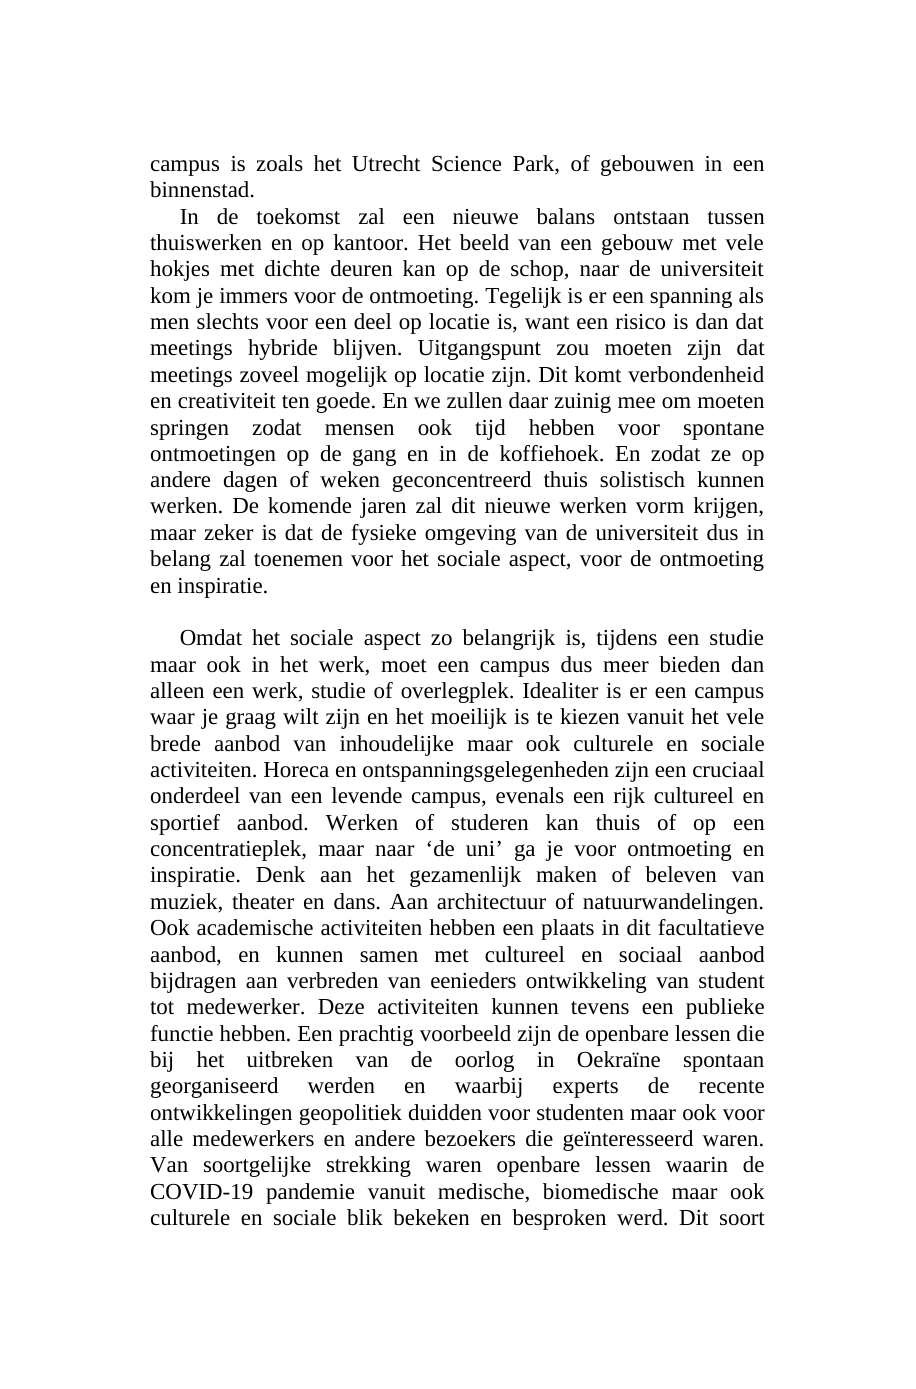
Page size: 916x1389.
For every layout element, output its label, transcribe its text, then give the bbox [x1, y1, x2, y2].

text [150, 624, 766, 1231]
text In de toekomst zal een nieuwe balans ontstaan tussen thuiswerken en op kantoor. Het beeld van een gebouw met vele hokjes met dichte deuren kan op de schop, naar de universiteit kom je immers voor de ontmoeting. Tegelijk is er een spanning als men slechts voor een deel op locatie is, want een risico is dan dat meetings hybride blijven. Uitgangspunt zou moeten zijn dat meetings zoveel mogelijk op locatie zijn. Dit komt verbondenheid en creativiteit ten goede. En we zullen daar zuinig mee om moeten springen zodat mensen ook tijd hebben voor spontane ontmoetingen op de gang en in de koffiehoek. En zodat ze op andere dagen of weken geconcentreerd thuis solistisch kunnen werken. De komende jaren zal dit nieuwe werken vorm krijgen, maar zeker is dat de fysieke omgeving van de universiteit dus in belang zal toenemen voor het sociale aspect, voor de ontmoeting en inspiratie. [150, 203, 766, 598]
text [150, 150, 766, 203]
